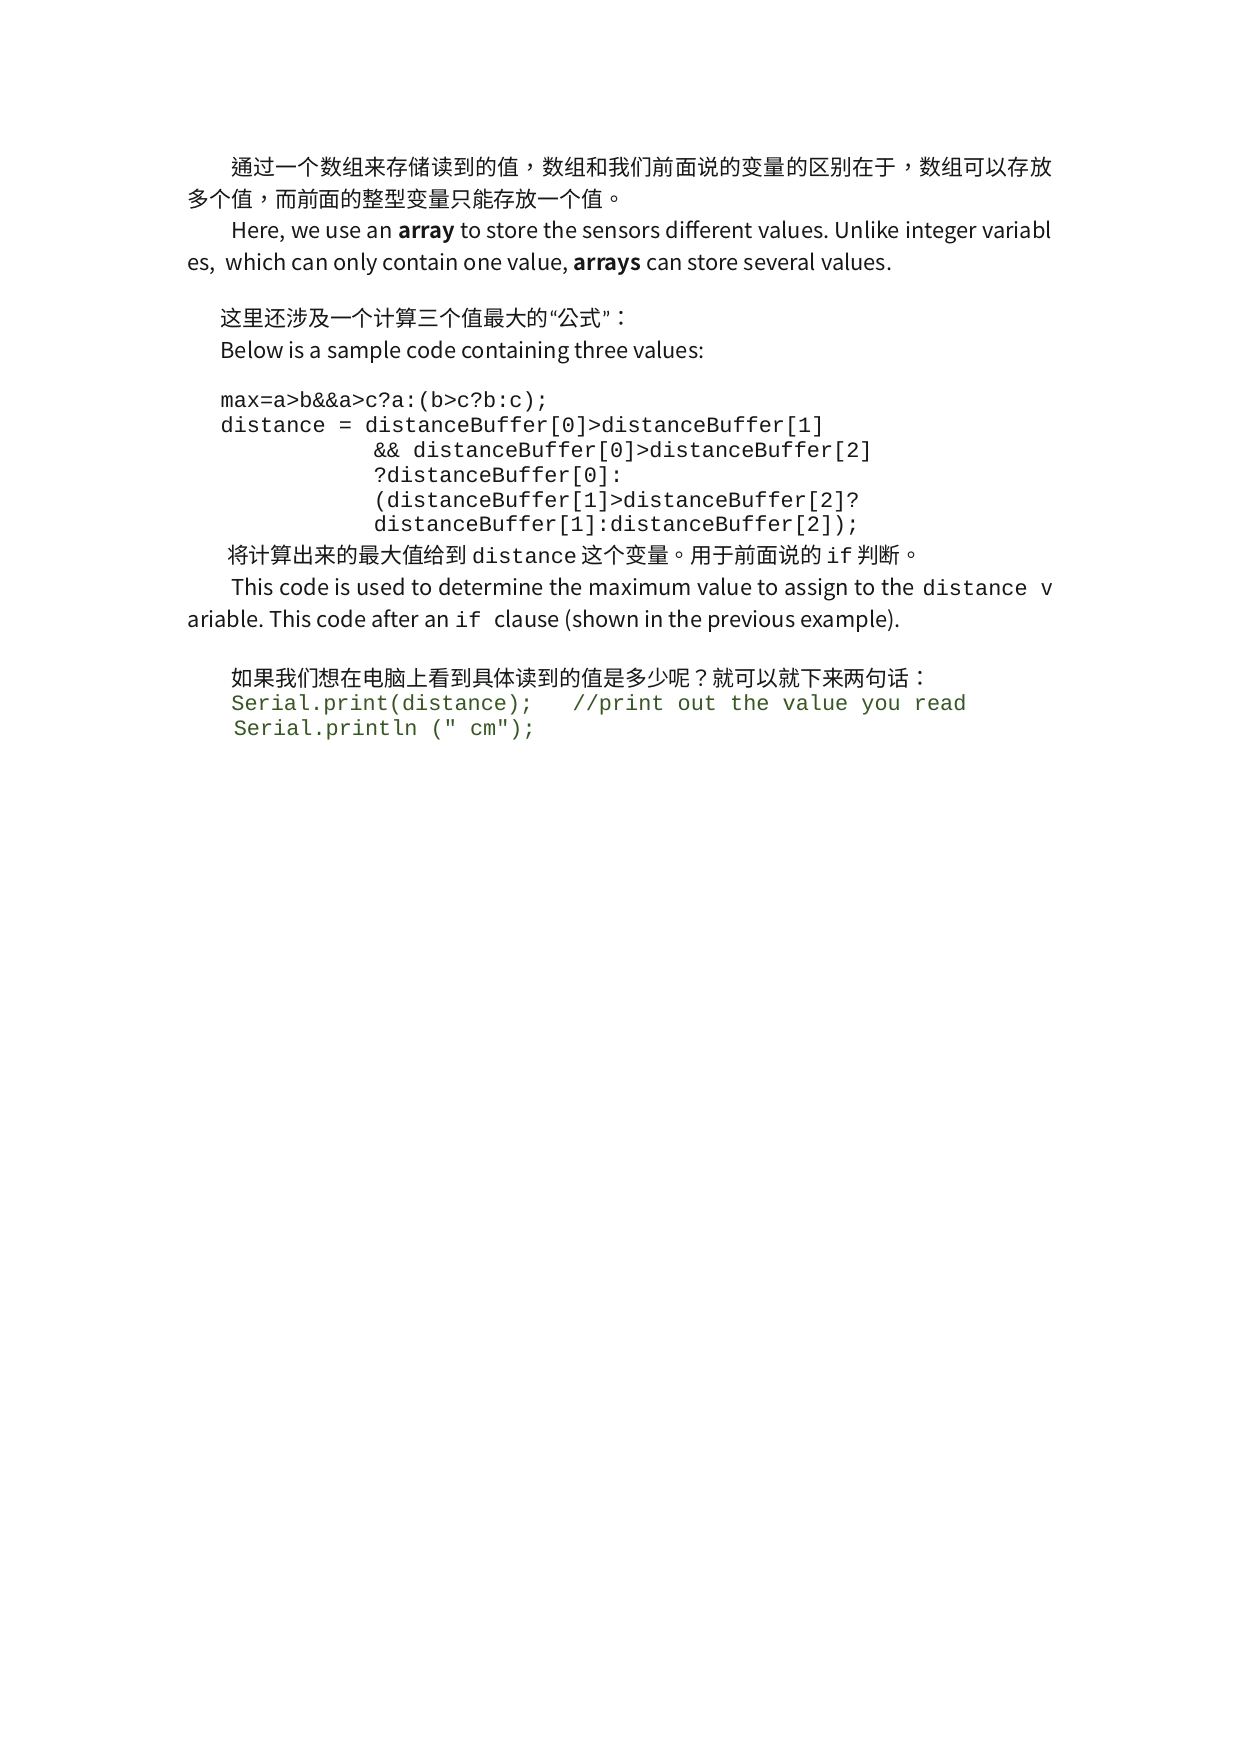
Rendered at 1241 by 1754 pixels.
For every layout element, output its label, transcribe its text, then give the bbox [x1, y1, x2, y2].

text ?distanceBuffer[0]: [187, 464, 1053, 489]
text (distanceBuffer[1]>distanceBuffer[2]? [187, 489, 1053, 513]
text 将计算出来的最大值给到distance这个变量。用于前面说的if判断。 [187, 538, 1053, 570]
text 这里还涉及一个计算三个值最大的“公式”： [187, 301, 1053, 333]
text Below is a sample code containing three values: [187, 333, 1053, 365]
text This code is used to determine the maximum value to assign to the distance variable. This code after an if clause (shown in the previous example). [187, 570, 1053, 634]
text Here, we use an array to store the sensors different values. Unlike integer variables, which can only contain one value, arrays can store several values. [187, 213, 1053, 277]
text 通过一个数组来存储读到的值，数组和我们前面说的变量的区别在于，数组可以存放多个值，而前面的整型变量只能存放一个值。 [187, 150, 1053, 213]
text max=a>b&&a>c?a:(b>c?b:c); [187, 389, 1053, 414]
text distance = distanceBuffer[0]>distanceBuffer[1] [187, 414, 1053, 439]
text 如果我们想在电脑上看到具体读到的值是多少呢？就可以就下来两句话： [187, 661, 1053, 693]
text && distanceBuffer[0]>distanceBuffer[2] [187, 439, 1053, 464]
text Serial.print(distance); //print out the value you read [187, 693, 1053, 717]
text Serial.println (" cm"); [187, 717, 1053, 742]
text distanceBuffer[1]:distanceBuffer[2]); [187, 513, 1053, 538]
